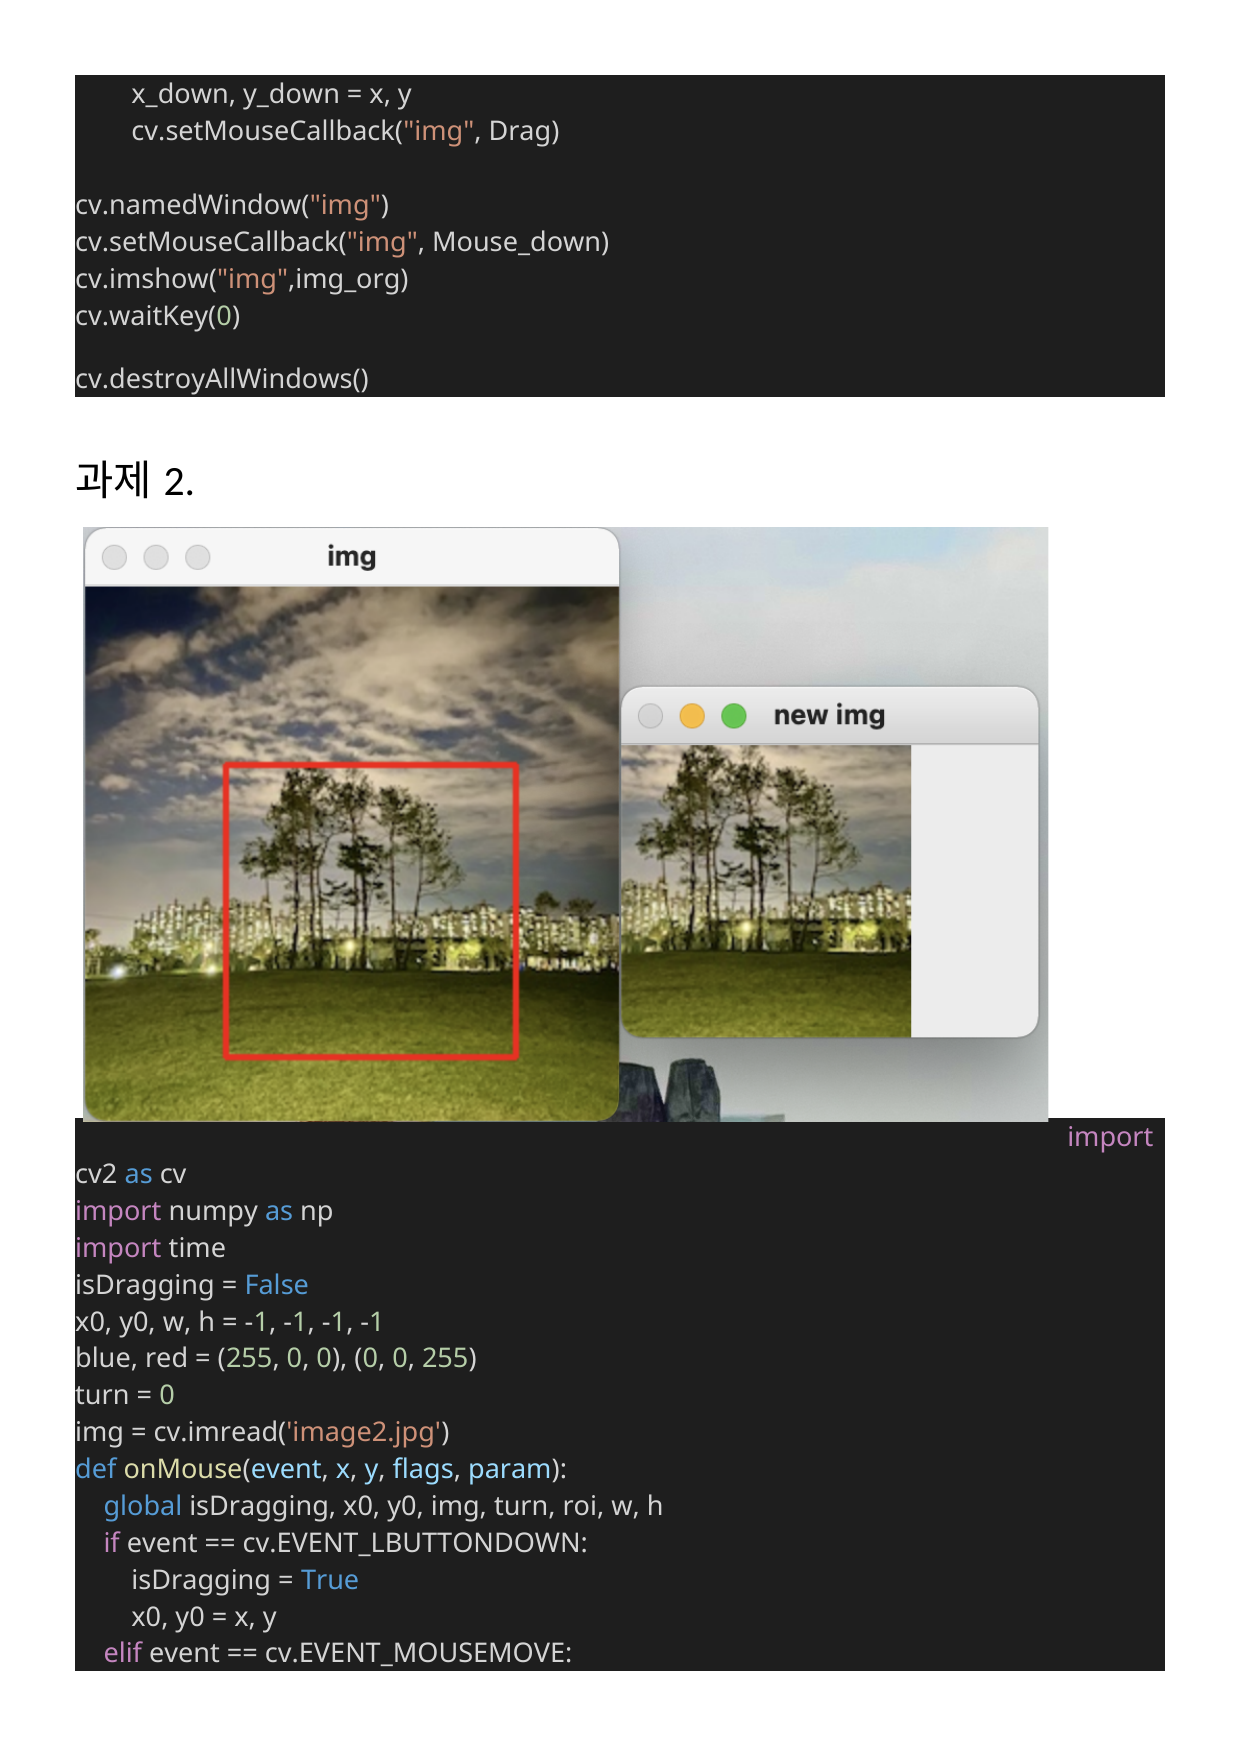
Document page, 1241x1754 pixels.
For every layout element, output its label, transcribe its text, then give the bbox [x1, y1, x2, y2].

text global isDragging, x0, y0, img, turn, roi, w, h [75, 1486, 1165, 1523]
text img = cv.imread('image2.jpg') [75, 1413, 1165, 1449]
text 과제 2. [75, 447, 1165, 508]
text import time [75, 1228, 1165, 1265]
text x_down, y_down = x, y [75, 75, 1165, 112]
text blue, red = (255, 0, 0), (0, 0, 255) [75, 1339, 1165, 1376]
text isDragging = True [75, 1560, 1165, 1597]
text cv.setMouseCallback("img", Mouse_down) [75, 222, 1165, 259]
text cv.waitKey(0) [75, 296, 1165, 333]
text cv.namedWindow("img") [75, 186, 1165, 222]
text x0, y0, w, h = -1, -1, -1, -1 [75, 1302, 1165, 1339]
text import cv2 as cv [75, 1118, 1165, 1191]
text x0, y0 = x, y [75, 1597, 1165, 1634]
text isDragging = False [75, 1265, 1165, 1302]
text import numpy as np [75, 1191, 1165, 1228]
text elif event == cv.EVENT_MOUSEMOVE: [75, 1634, 1165, 1671]
text cv.destroyAllWindows() [75, 360, 1165, 397]
text cv.imshow("img",img_org) [75, 259, 1165, 296]
picture [81, 527, 1047, 1121]
text turn = 0 [75, 1376, 1165, 1413]
text cv.setMouseCallback("img", Drag) [75, 112, 1165, 149]
text def onMouse(event, x, y, flags, param): [75, 1449, 1165, 1486]
text if event == cv.EVENT_LBUTTONDOWN: [75, 1523, 1165, 1560]
